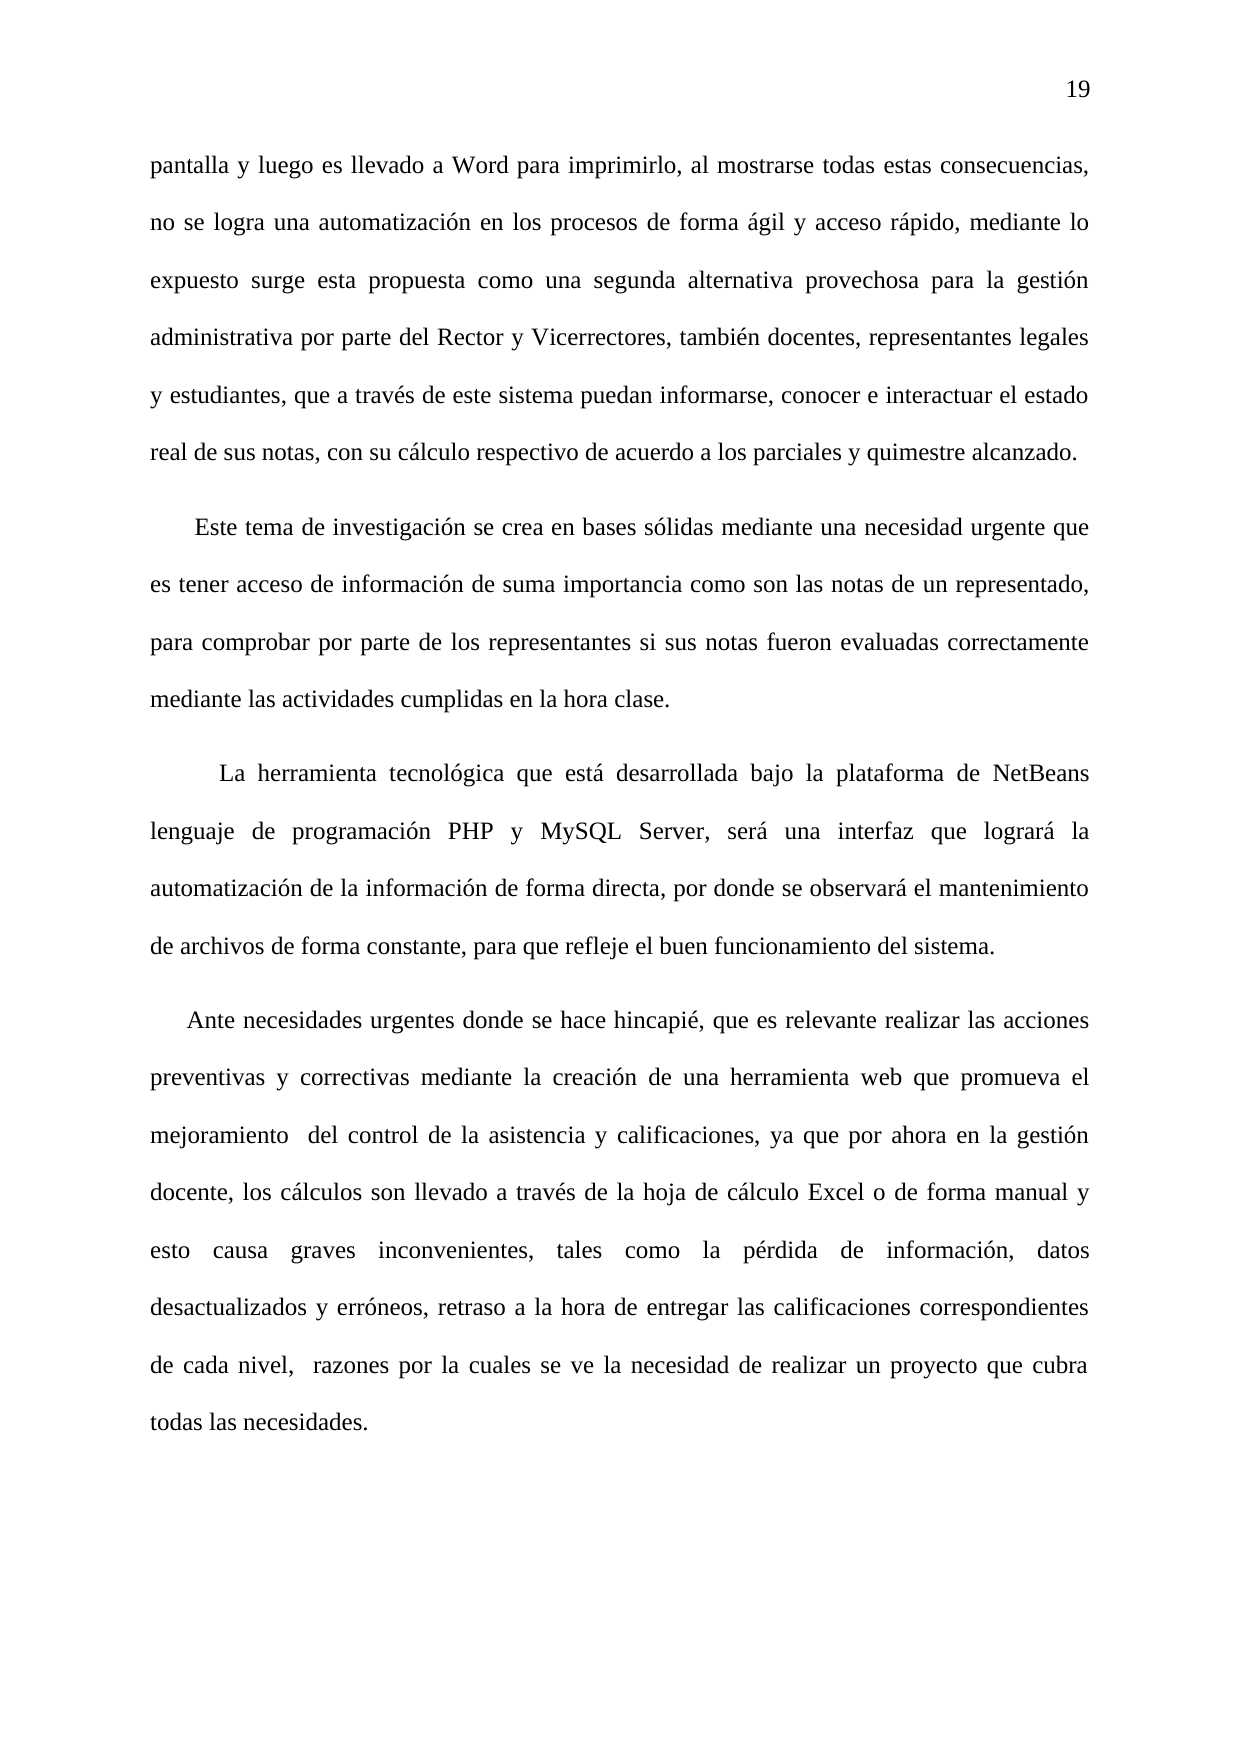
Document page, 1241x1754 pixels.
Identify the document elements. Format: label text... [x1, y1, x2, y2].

text Ante necesidades urgentes donde se hace hincapié, que es relevante realizar las acciones preventivas y correctivas mediante la creación de una herramienta web que promueva el mejoramiento del control de la asistencia y calificaciones, ya que por ahora en la gestión docente, los cálculos son llevado a través de la hoja de cálculo Excel o de forma manual y esto causa graves inconvenientes, tales como la pérdida de información, datos desactualizados y erróneos, retraso a la hora de entregar las calificaciones correspondientes de cada nivel, razones por la cuales se ve la necesidad de realizar un proyecto que cubra todas las necesidades. [150, 1005, 1090, 1436]
text Este tema de investigación se crea en bases sólidas mediante una necesidad urgente que es tener acceso de información de suma importancia como son las notas de un representado, para comprobar por parte de los representantes si sus notas fueron evaluadas correctamente mediante las actividades cumplidas en la hora clase. [150, 512, 1090, 713]
text La herramienta tecnológica que está desarrollada bajo la plataforma de NetBeans lenguaje de programación PHP y MySQL Server, será una interfaz que logrará la automatización de la información de forma directa, por donde se observará el mantenimiento de archivos de forma constante, para que refleje el buen funcionamiento del sistema. [150, 758, 1090, 959]
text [150, 150, 1090, 466]
